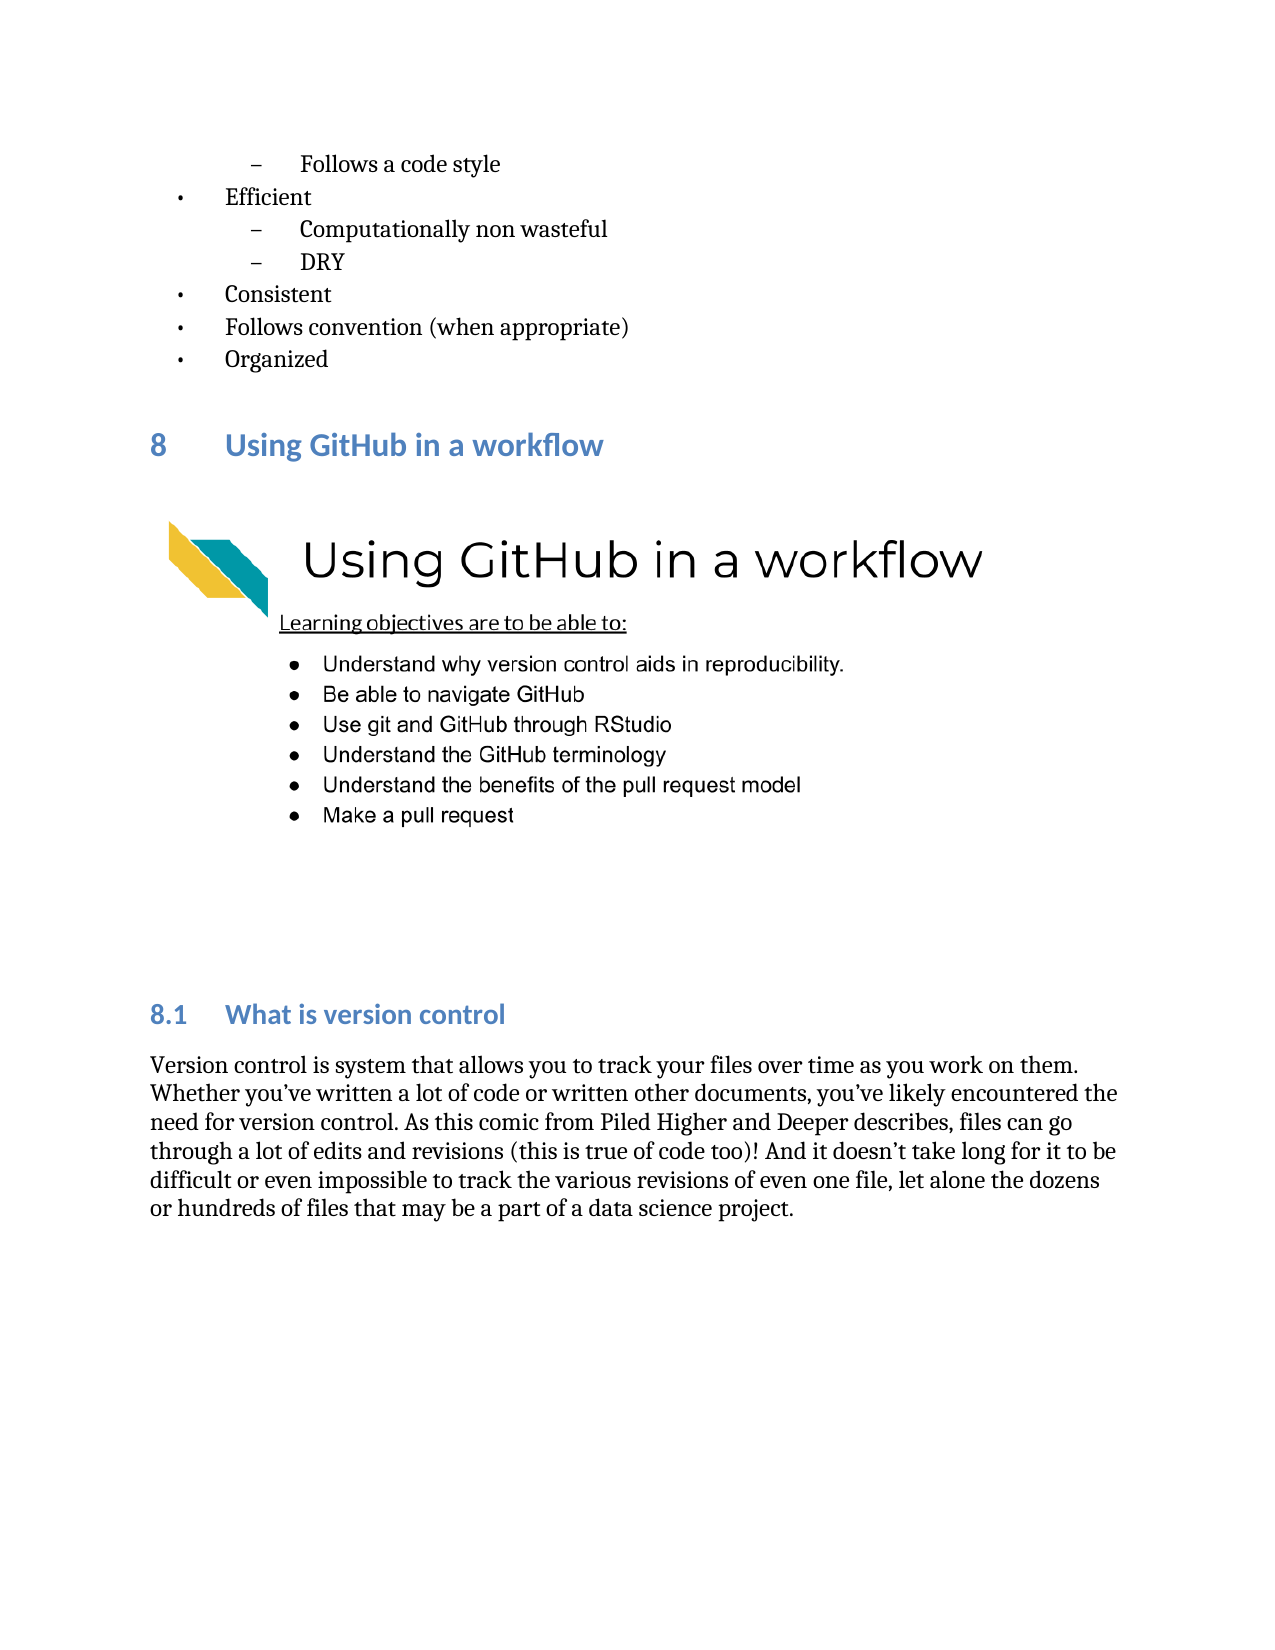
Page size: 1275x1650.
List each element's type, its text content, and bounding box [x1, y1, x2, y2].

list Follows a code style [250, 150, 1125, 179]
list Efficient [175, 182, 1125, 211]
list Consistent [175, 280, 1125, 309]
list Organized [175, 345, 1125, 374]
subtitle 8 Using GitHub in a workflow [150, 424, 1125, 464]
list DRY [250, 247, 1125, 276]
picture [168, 483, 1044, 976]
list Follows convention (when appropriate) [175, 312, 1125, 341]
list Computationally non wasteful [250, 215, 1125, 244]
subtitle 8.1 What is version control [150, 996, 1125, 1032]
text Version control is system that allows you to track your files over time as you work on them. Whether you’ve written a lot of code or written other documents, you’ve likely encountered the need for version control. As this comic from Piled Higher and Deeper describes, files can go through a lot of edits and revisions (this is true of code too)! And it doesn’t take long for it to be difficult or even impossible to track the various revisions of even one file, let alone the dozens or hundreds of files that may be a part of a data science project. [150, 1051, 1125, 1223]
